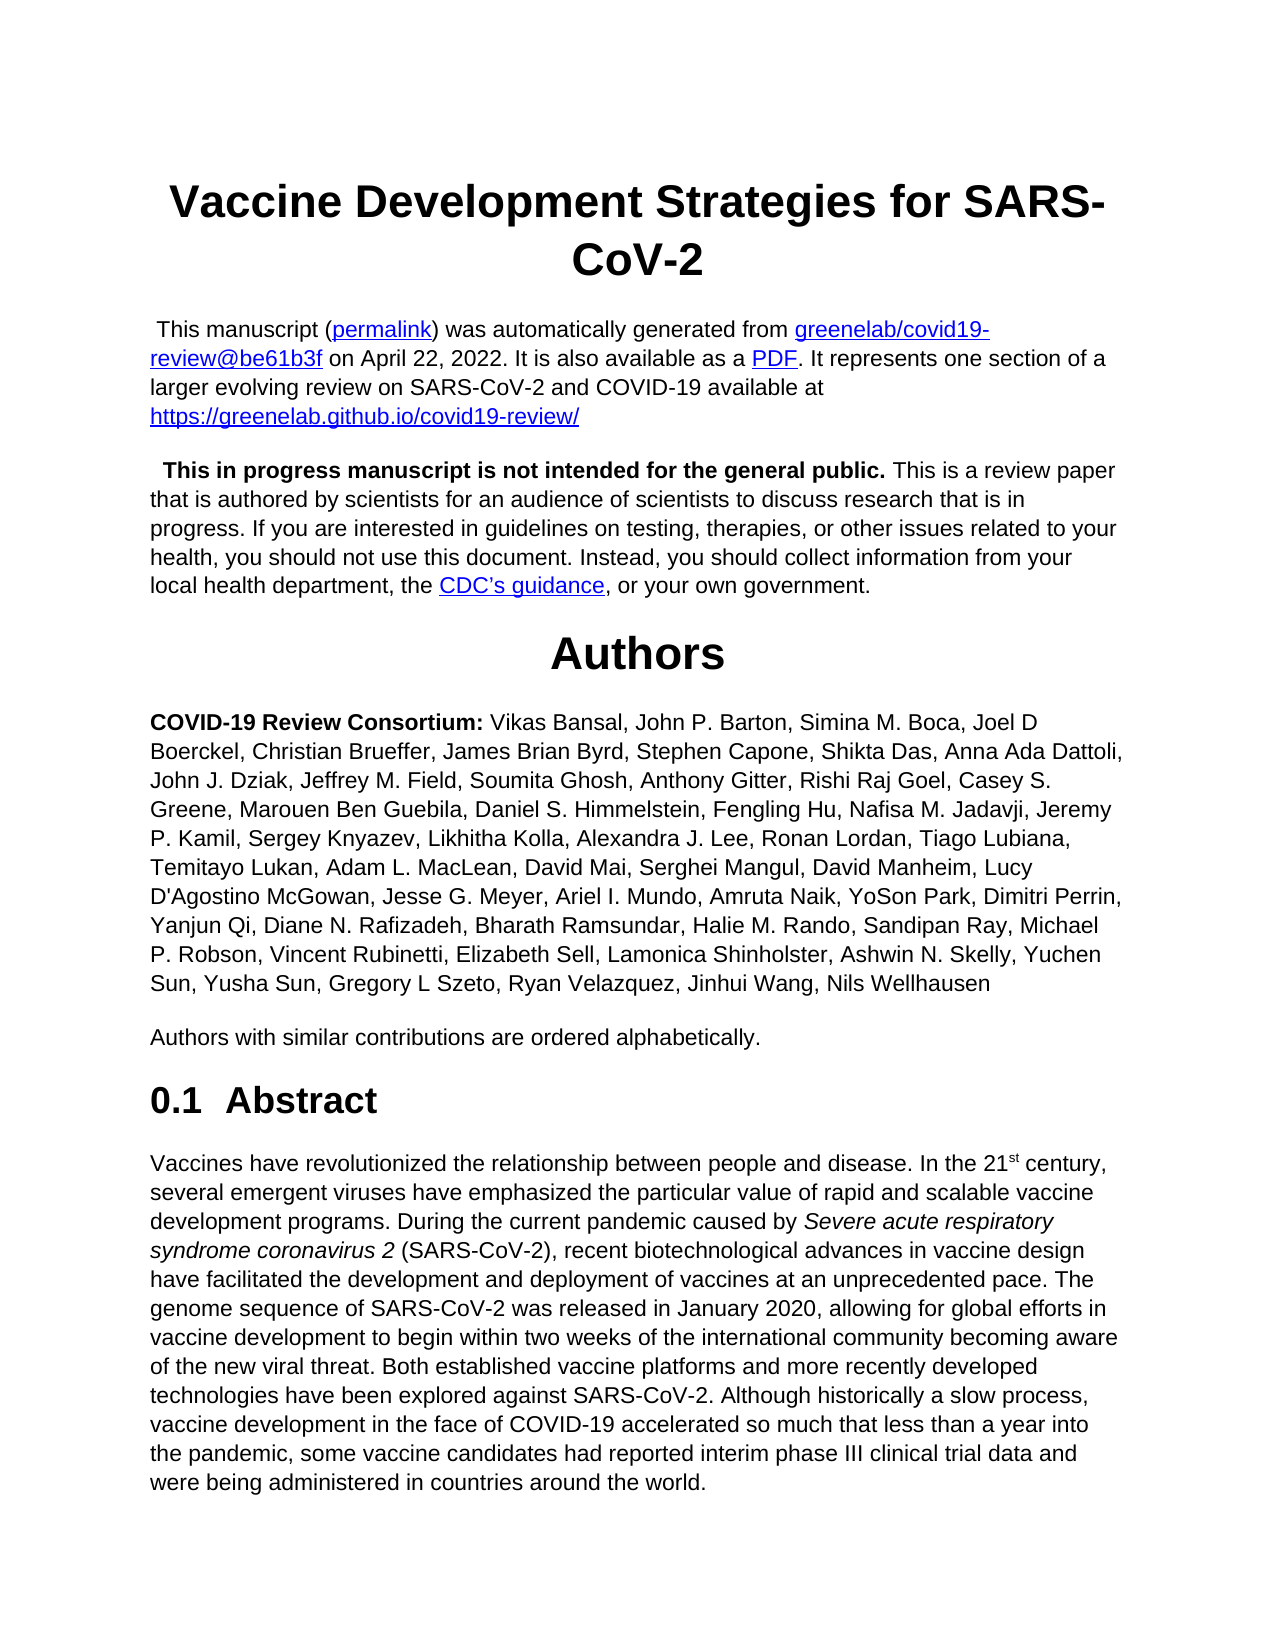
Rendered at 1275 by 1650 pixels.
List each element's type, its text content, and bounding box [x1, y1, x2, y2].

title Vaccine Development Strategies for SARS-CoV-2 [150, 175, 1125, 286]
subtitle 0.1 Abstract [150, 1078, 1125, 1121]
text COVID-19 Review Consortium: Vikas Bansal, John P. Barton, Simina M. Boca, Joel D Boerckel, Christian Brueffer, James Brian Byrd, Stephen Capone, Shikta Das, Anna Ada Dattoli, John J. Dziak, Jeffrey M. Field, Soumita Ghosh, Anthony Gitter, Rishi Raj Goel, Casey S. Greene, Marouen Ben Guebila, Daniel S. Himmelstein, Fengling Hu, Nafisa M. Jadavji, Jeremy P. Kamil, Sergey Knyazev, Likhitha Kolla, Alexandra J. Lee, Ronan Lordan, Tiago Lubiana, Temitayo Lukan, Adam L. MacLean, David Mai, Serghei Mangul, David Manheim, Lucy D'Agostino McGowan, Jesse G. Meyer, Ariel I. Mundo, Amruta Naik, YoSon Park, Dimitri Perrin, Yanjun Qi, Diane N. Rafizadeh, Bharath Ramsundar, Halie M. Rando, Sandipan Ray, Michael P. Robson, Vincent Rubinetti, Elizabeth Sell, Lamonica Shinholster, Ashwin N. Skelly, Yuchen Sun, Yusha Sun, Gregory L Szeto, Ryan Velazquez, Jinhui Wang, Nils Wellhausen [150, 709, 1125, 996]
text Authors with similar contributions are ordered alphabetically. [150, 1024, 1125, 1050]
text This manuscript (permalink) was automatically generated from greenelab/covid19-review@be61b3f on April 22, 2022. It is also available as a PDF. It represents one section of a larger evolving review on SARS-CoV-2 and COVID-19 available at https://greenelab.github.io/covid19-review/ [150, 316, 1125, 429]
text Vaccines have revolutionized the relationship between people and disease. In the 21st century, several emergent viruses have emphasized the particular value of rapid and scalable vaccine development programs. During the current pandemic caused by Severe acute respiratory syndrome coronavirus 2 (SARS-CoV-2), recent biotechnological advances in vaccine design have facilitated the development and deployment of vaccines at an unprecedented pace. The genome sequence of SARS-CoV-2 was released in January 2020, allowing for global efforts in vaccine development to begin within two weeks of the international community becoming aware of the new viral threat. Both established vaccine platforms and more recently developed technologies have been explored against SARS-CoV-2. Although historically a slow process, vaccine development in the face of COVID-19 accelerated so much that less than a year into the pandemic, some vaccine candidates had reported interim phase III clinical trial data and were being administered in countries around the world. [150, 1150, 1125, 1495]
subtitle Authors [150, 626, 1125, 679]
text This in progress manuscript is not intended for the general public. This is a review paper that is authored by scientists for an audience of scientists to discuss research that is in progress. If you are interested in guidelines on testing, therapies, or other issues related to your health, you should not use this document. Instead, you should collect information from your local health department, the CDC’s guidance, or your own government. [150, 457, 1125, 599]
